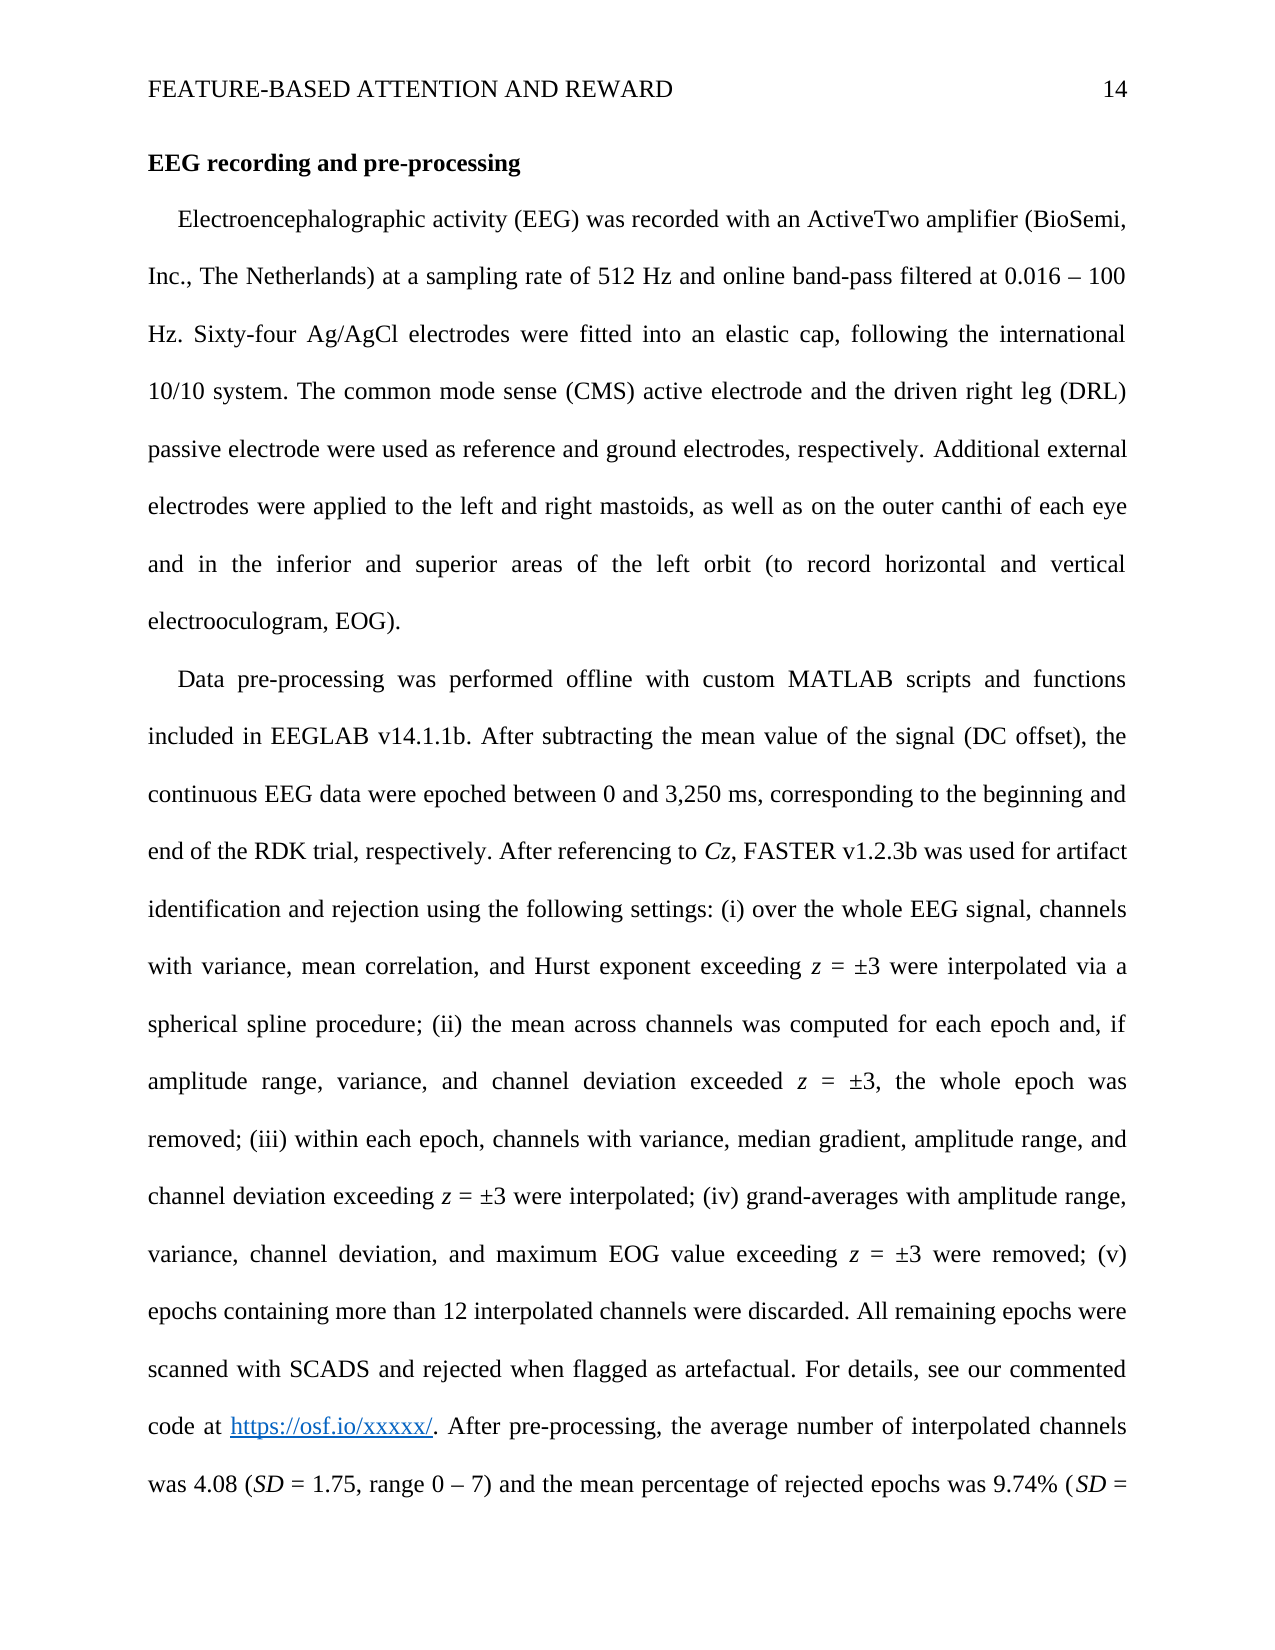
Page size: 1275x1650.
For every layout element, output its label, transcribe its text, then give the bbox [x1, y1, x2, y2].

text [148, 664, 1127, 1497]
subtitle EEG recording and pre-processing [148, 148, 1127, 176]
text Electroencephalographic activity (EEG) was recorded with an ActiveTwo amplifier (BioSemi, Inc., The Netherlands) at a sampling rate of 512 Hz and online band-pass filtered at 0.016 – 100 Hz. Sixty-four Ag/AgCl electrodes were fitted into an elastic cap, following the international 10/10 system. The common mode sense (CMS) active electrode and the driven right leg (DRL) passive electrode were used as reference and ground electrodes, respectively. Additional external electrodes were applied to the left and right mastoids, as well as on the outer canthi of each eye and in the inferior and superior areas of the left orbit (to record horizontal and vertical electrooculogram, EOG). [148, 204, 1127, 635]
